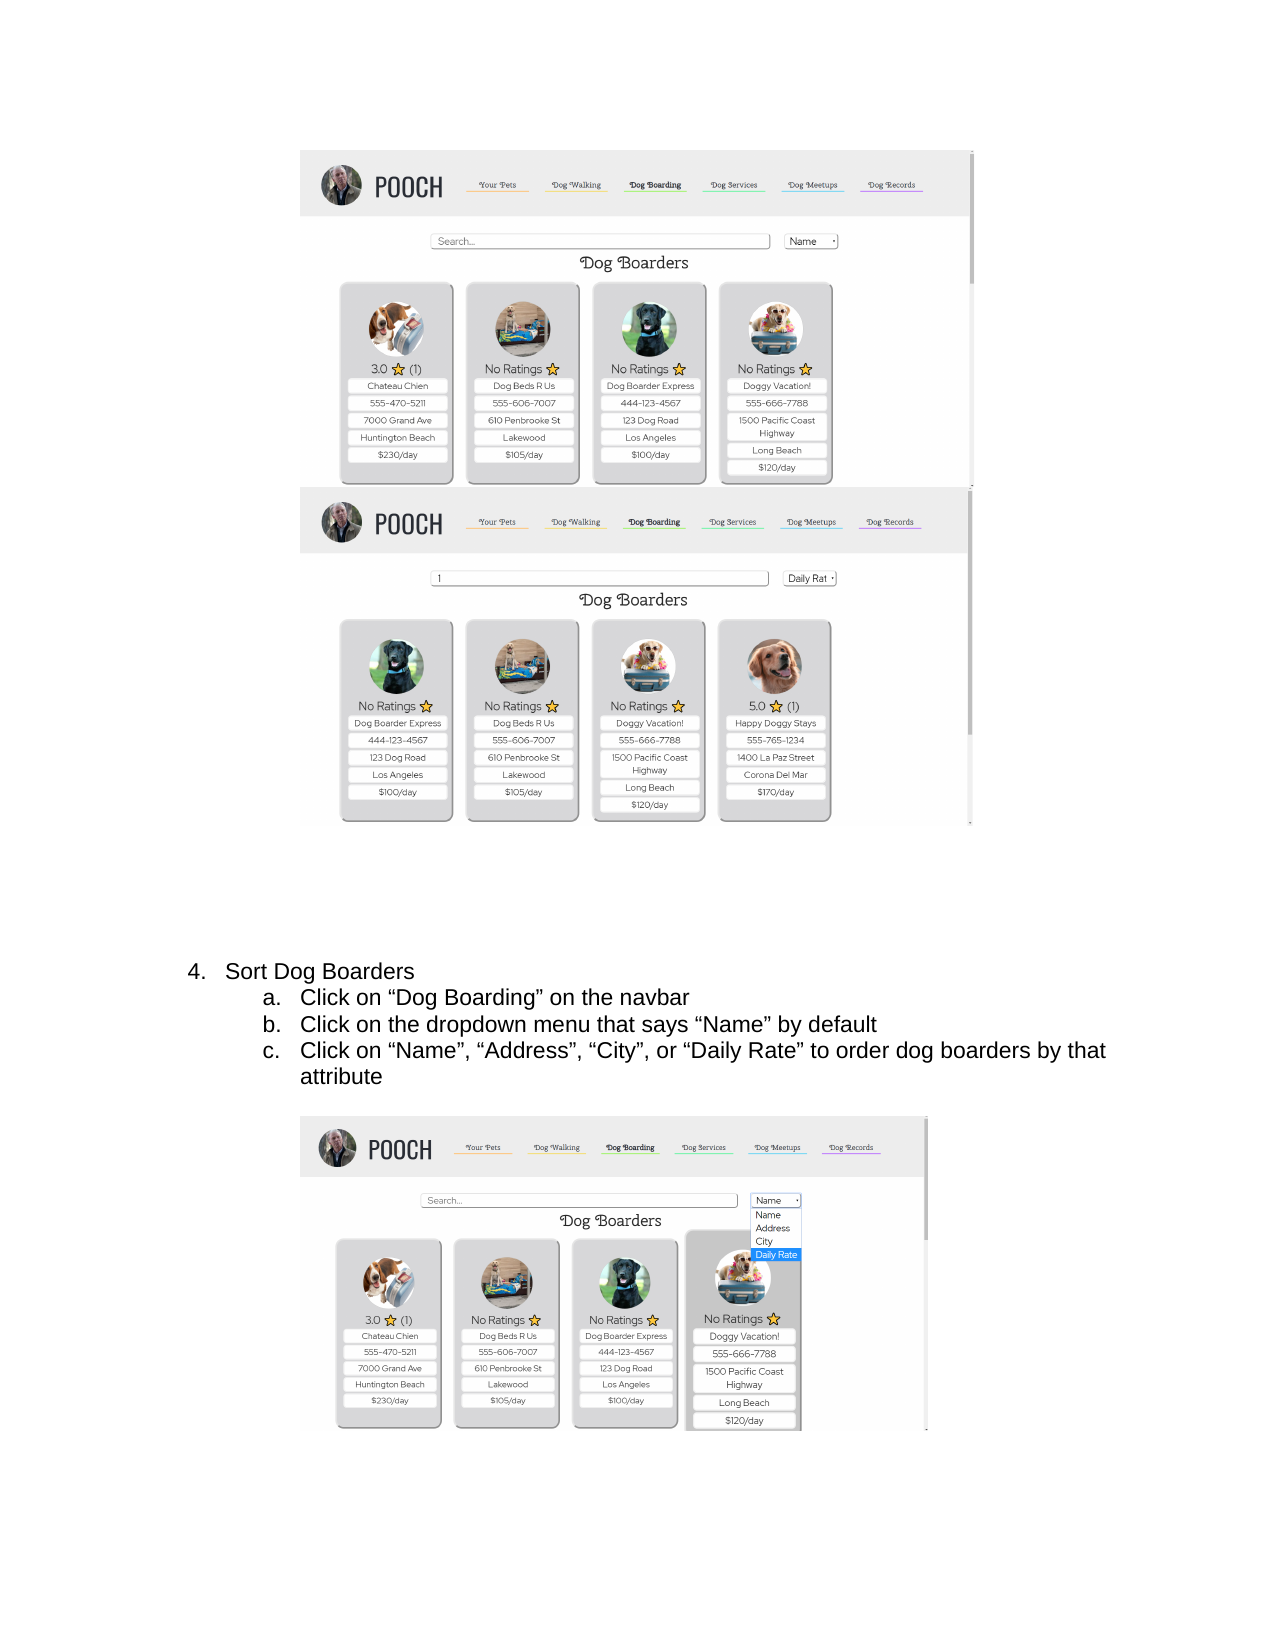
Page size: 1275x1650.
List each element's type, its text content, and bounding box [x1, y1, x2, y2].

picture [300, 1116, 928, 1431]
list Sort Dog Boarders [187, 958, 1125, 984]
list Click on “Name”, “Address”, “City”, or “Daily Rate” to order dog boarders by that attribute [262, 1037, 1125, 1089]
picture [300, 150, 975, 826]
list Click on the dropdown menu that says “Name” by default [262, 1011, 1125, 1037]
list Click on “Dog Boarding” on the navbar [262, 984, 1125, 1011]
